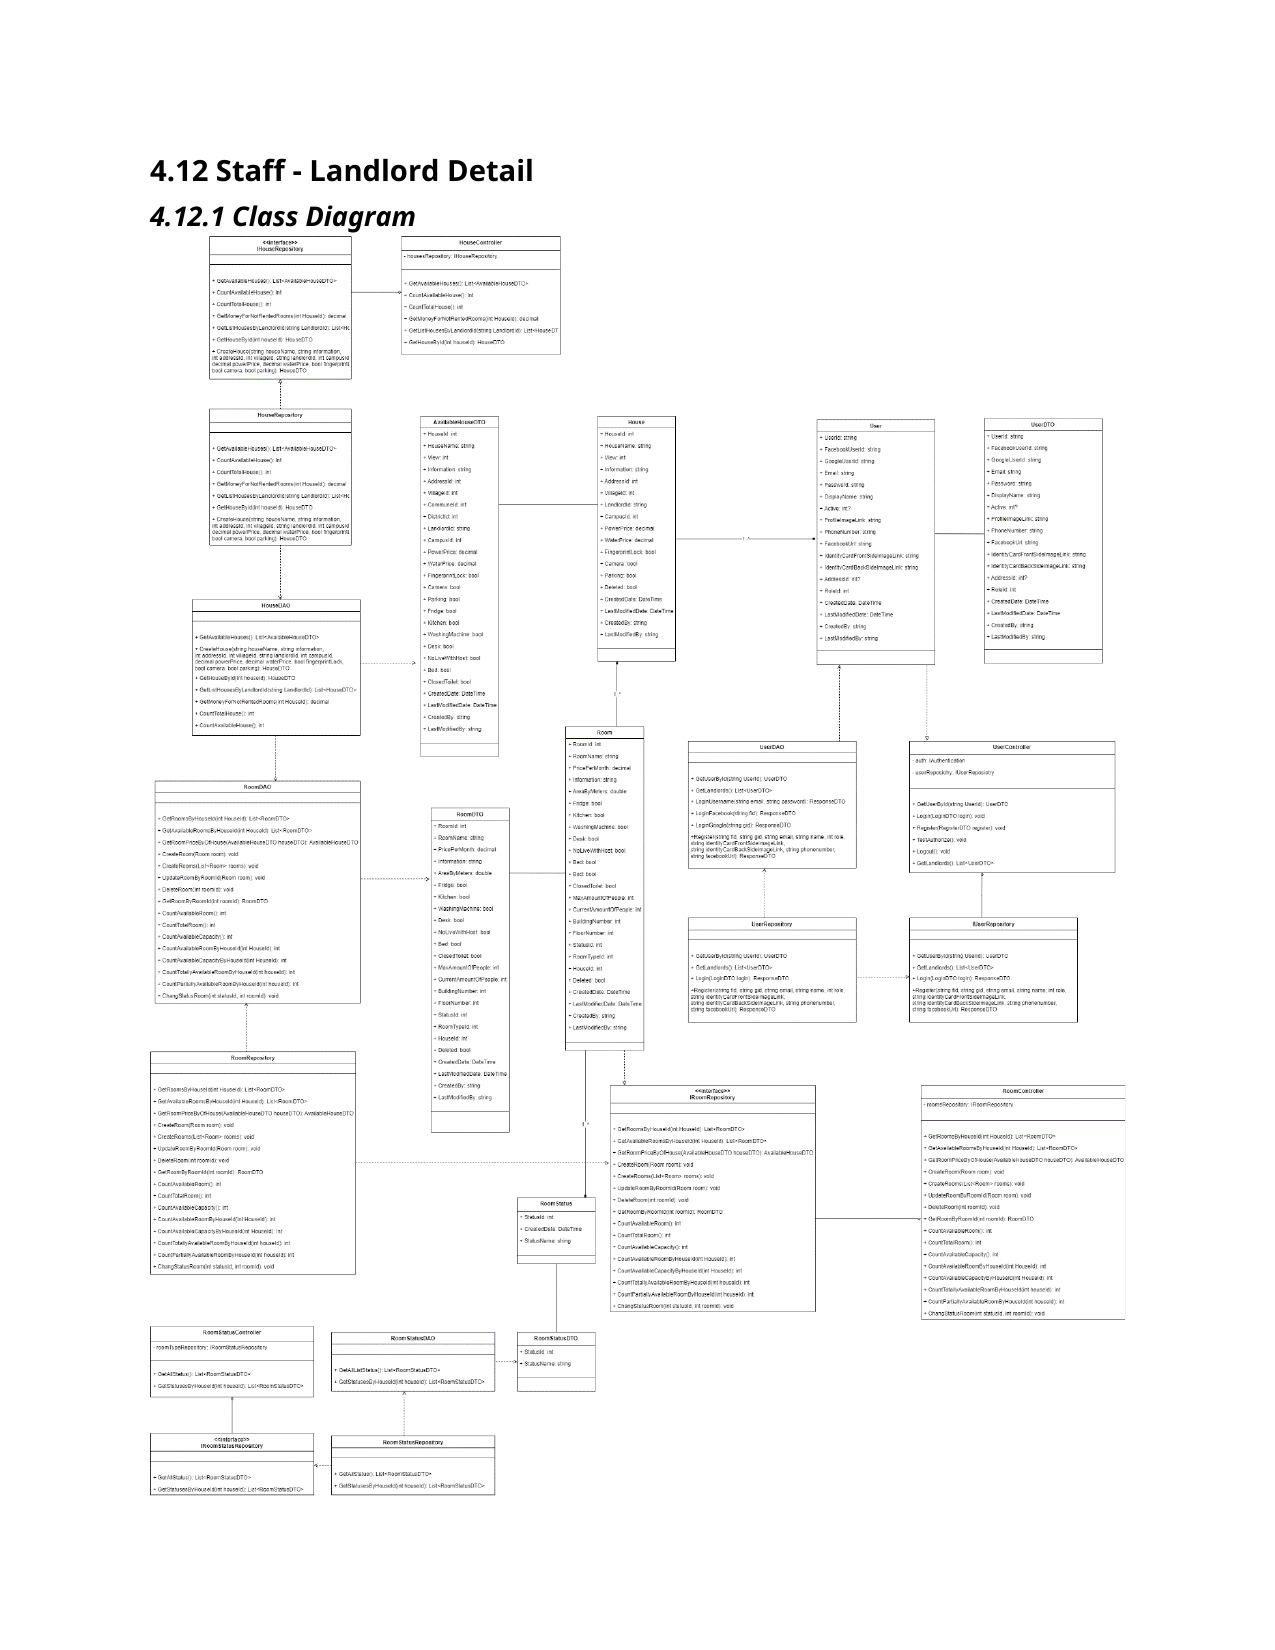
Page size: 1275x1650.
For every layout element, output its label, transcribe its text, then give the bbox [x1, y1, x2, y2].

picture [150, 236, 1125, 1496]
subtitle 4.12 Staff - Landlord Detail [150, 150, 1125, 190]
subtitle 4.12.1 Class Diagram [150, 197, 1125, 234]
